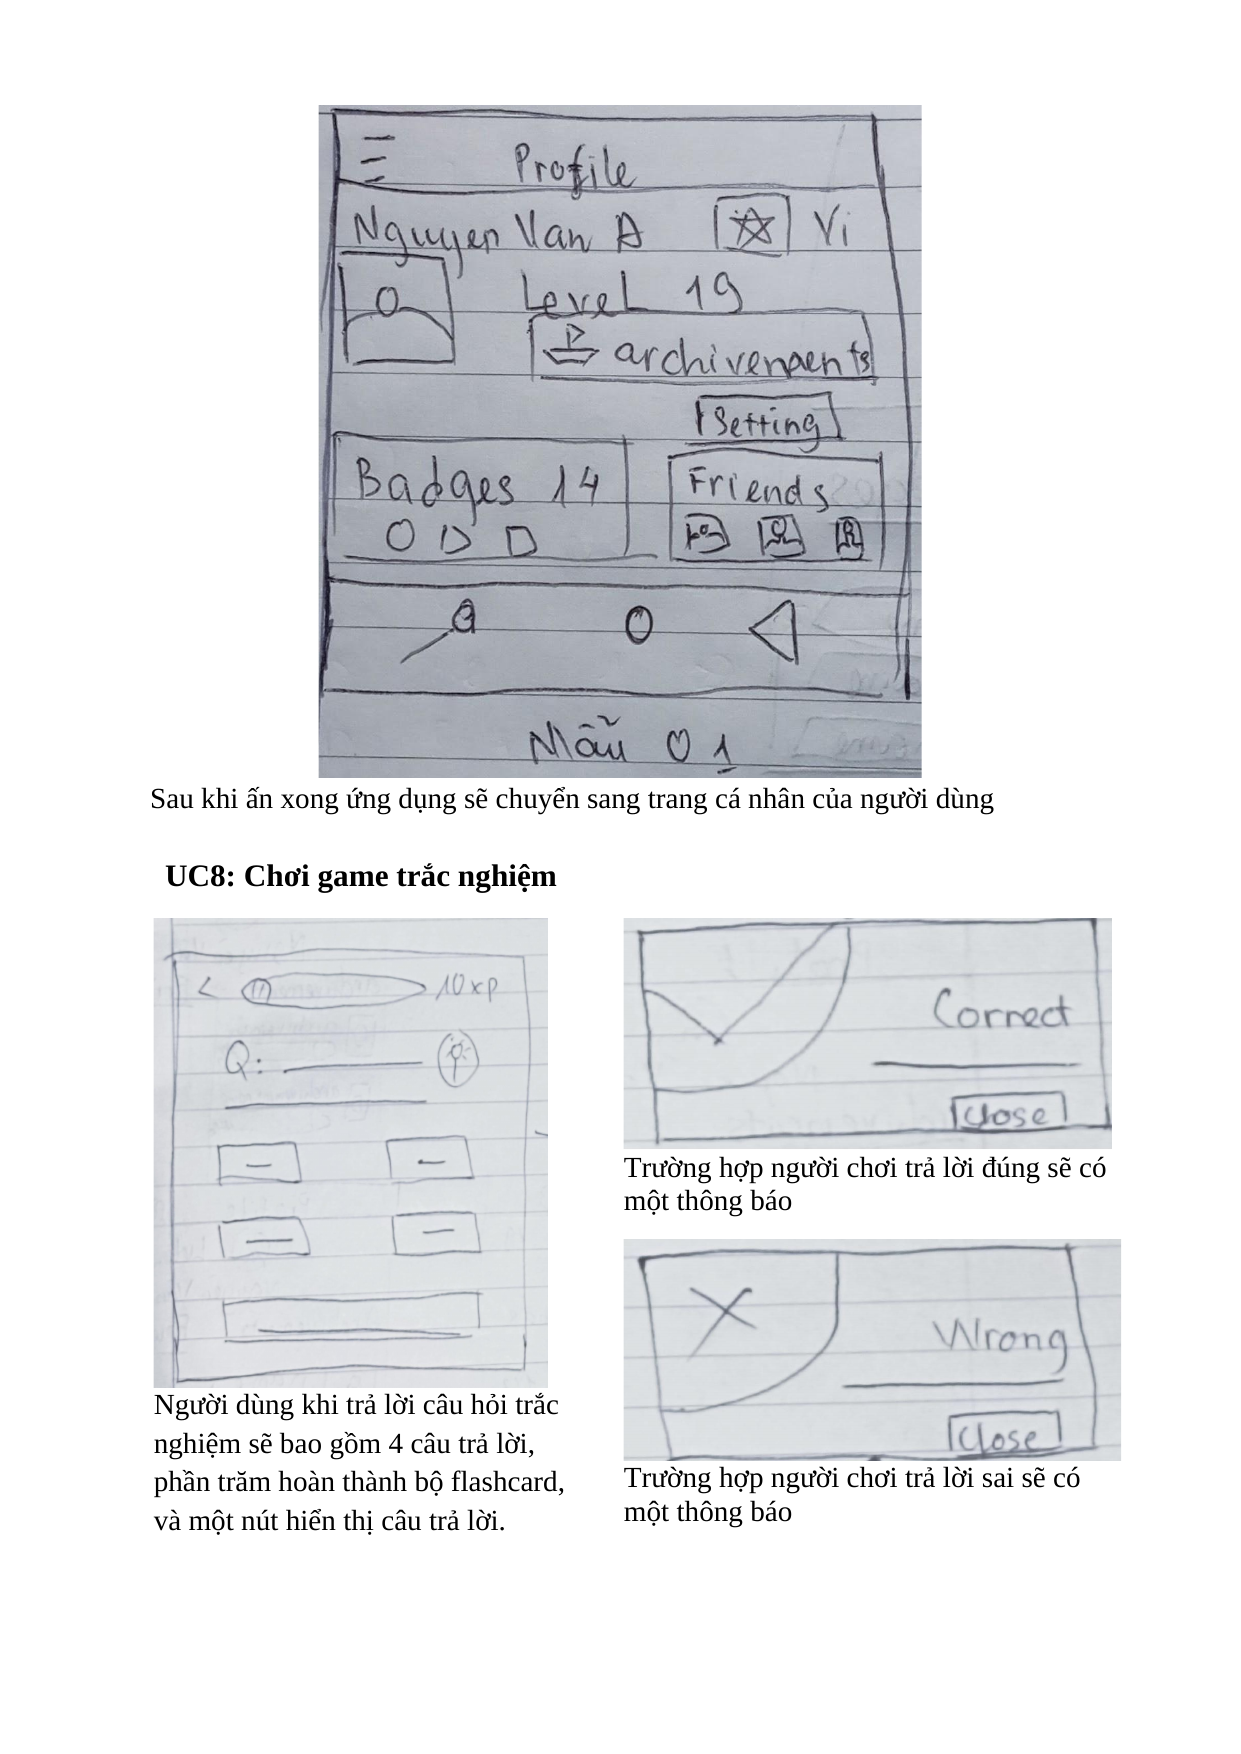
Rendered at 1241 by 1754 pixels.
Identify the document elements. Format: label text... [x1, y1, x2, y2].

table_cell Trường hợp người chơi trả lời sai sẽ có một thông báo [585, 1229, 1138, 1551]
subtitle UC8: Chơi game trắc nghiệm [165, 858, 1090, 893]
table_header Trường hợp người chơi trả lời đúng sẽ có một thông báo [585, 908, 1138, 1227]
picture [623, 918, 1112, 1150]
text Sau khi ấn xong ứng dụng sẽ chuyển sang trang cá nhân của người dùng [150, 782, 1090, 815]
picture [623, 1239, 1122, 1461]
picture [153, 918, 548, 1388]
table_header Người dùng khi trả lời câu hỏi trắc nghiệm sẽ bao gồm 4 câu trả lời, phần trăm hoàn thành bộ flashcard, và một nút hiển thị câu trả lời. [115, 908, 583, 1551]
picture [318, 105, 922, 778]
